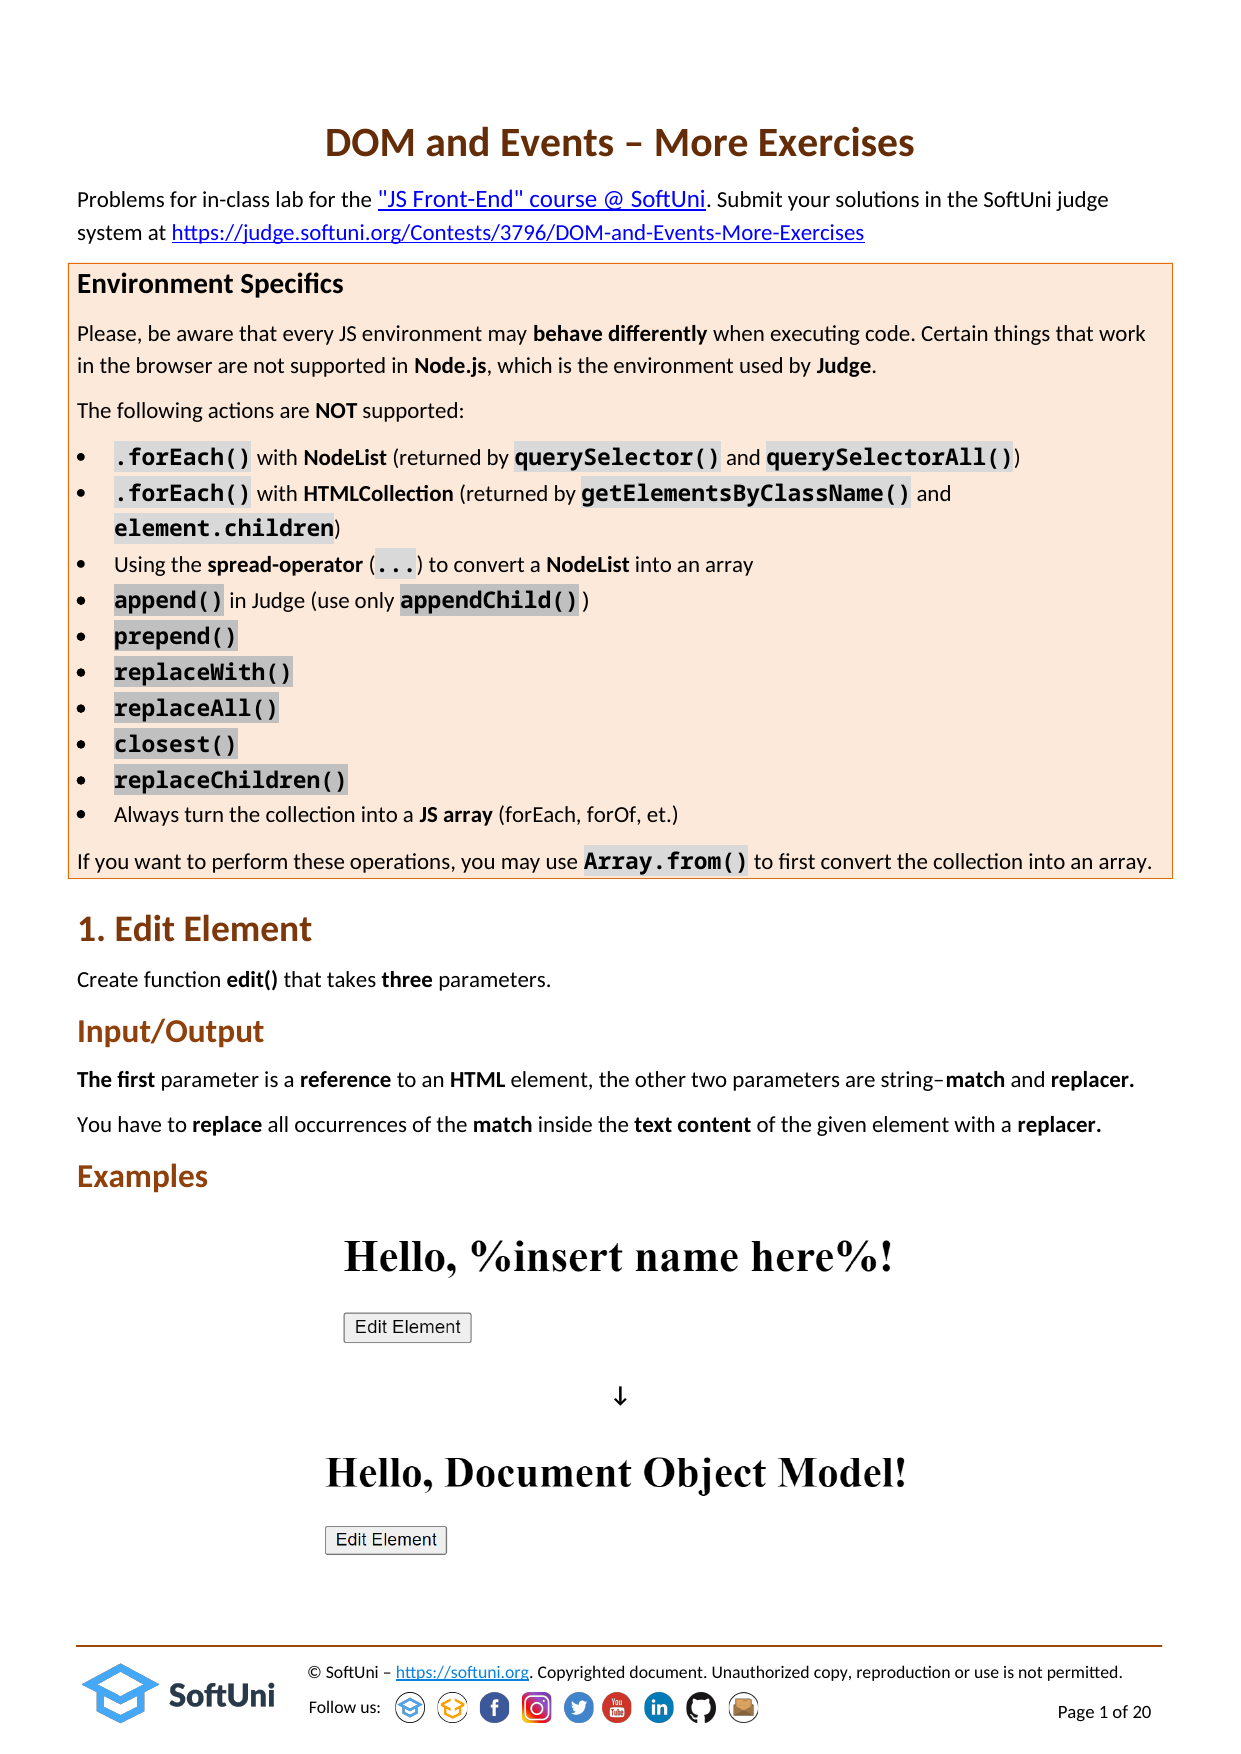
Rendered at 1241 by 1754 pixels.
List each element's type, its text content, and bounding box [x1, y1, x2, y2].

subtitle Edit Element [77, 904, 1163, 950]
picture [395, 1692, 425, 1723]
list prepend() [69, 617, 1172, 651]
subtitle Examples [77, 1155, 1163, 1195]
picture [332, 1209, 908, 1364]
text The first parameter is a reference to an HTML element, the other two parameters are string–match and replacer. [77, 1065, 1163, 1093]
text Environment Specifics [69, 264, 1172, 301]
picture [644, 1692, 653, 1701]
picture [522, 1692, 552, 1723]
picture [658, 1705, 667, 1714]
list replaceChildren() [69, 761, 1172, 795]
list closest() [69, 725, 1172, 759]
list Always turn the collection into a JS array (forEach, forOf, et.) [69, 797, 1172, 828]
subtitle DOM and Events – More Exercises [77, 116, 1163, 167]
list replaceAll() [69, 689, 1172, 723]
picture [75, 1658, 281, 1729]
text Problems for in-class lab for the "JS Front-End" course @ SoftUni. Submit your solutions in the SoftUni judge system at https://judge.softuni.org/Contests/3796/DOM-and-Events-More-Exercises [77, 183, 1163, 246]
picture [314, 1425, 926, 1581]
picture [602, 1692, 632, 1723]
list Using the spread-operator (...) to convert a NodeList into an array [69, 545, 1172, 579]
picture [644, 1714, 653, 1723]
text ↓ [77, 1380, 1163, 1408]
text Create function edit() that takes three parameters. [77, 966, 1163, 993]
text If you want to perform these operations, you may use Array.from() to first convert the collection into an array. [69, 841, 1172, 878]
text You have to replace all occurrences of the match inside the text content of the given element with a replacer. [77, 1110, 1163, 1138]
list .forEach() with NodeList (returned by querySelector() and querySelectorAll()) [69, 437, 1172, 472]
picture [665, 1692, 674, 1701]
list append() in Judge (use only appendChild()) [69, 581, 1172, 616]
list replaceWith() [69, 653, 1172, 687]
picture [728, 1692, 759, 1723]
picture [564, 1692, 594, 1723]
picture [437, 1692, 468, 1723]
picture [479, 1692, 510, 1723]
subtitle Input/Output [77, 1010, 1163, 1051]
text Please, be aware that every JS environment may behave differently when executing code. Certain things that work in the browser are not supported in Node.js, which is the environment used by Judge. [69, 316, 1172, 379]
picture [686, 1692, 716, 1723]
list .forEach() with HTMLCollection (returned by getElementsByClassName() and element.children) [69, 473, 1172, 544]
text The following actions are NOT supported: [69, 393, 1172, 424]
picture [665, 1714, 674, 1723]
